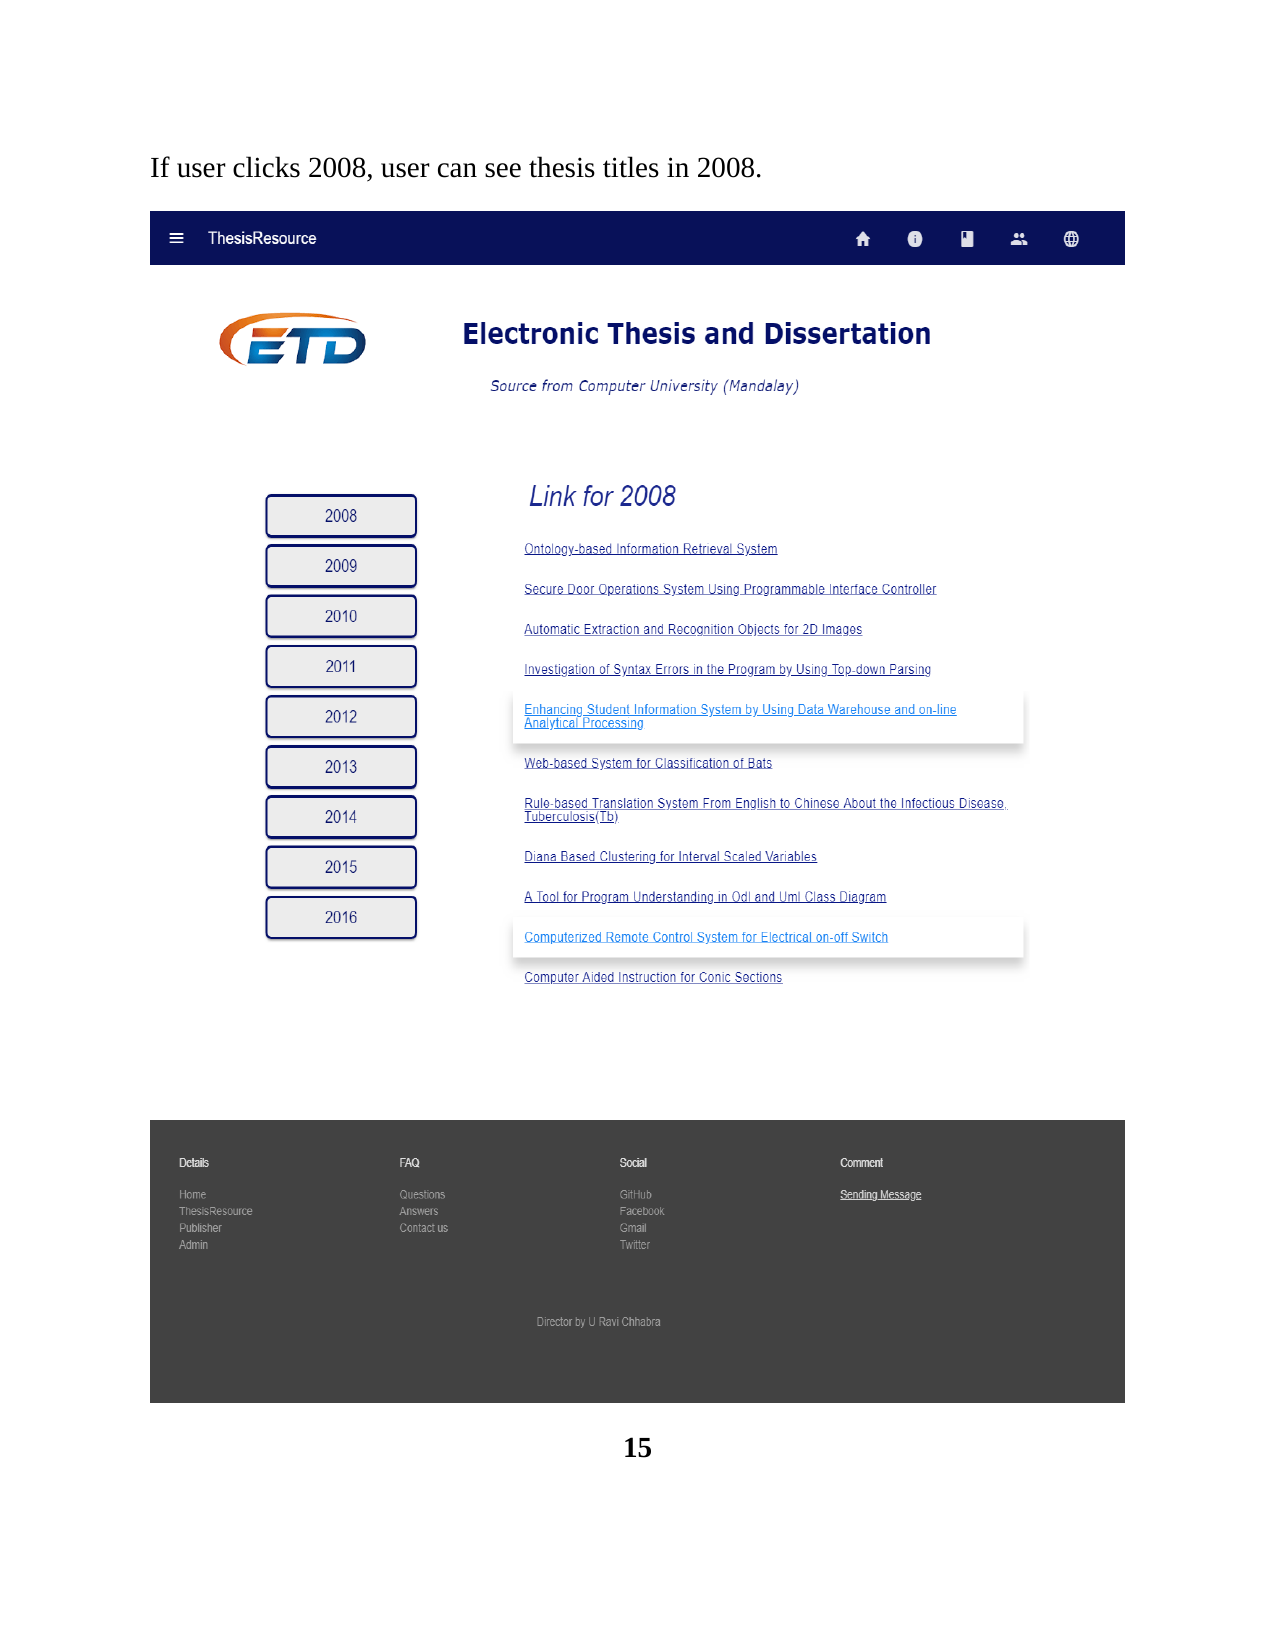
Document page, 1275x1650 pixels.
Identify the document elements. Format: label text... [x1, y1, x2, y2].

text 15 [150, 1430, 1125, 1464]
text If user clicks 2008, user can see thesis titles in 2008. [150, 150, 1125, 183]
picture [150, 211, 1125, 1403]
